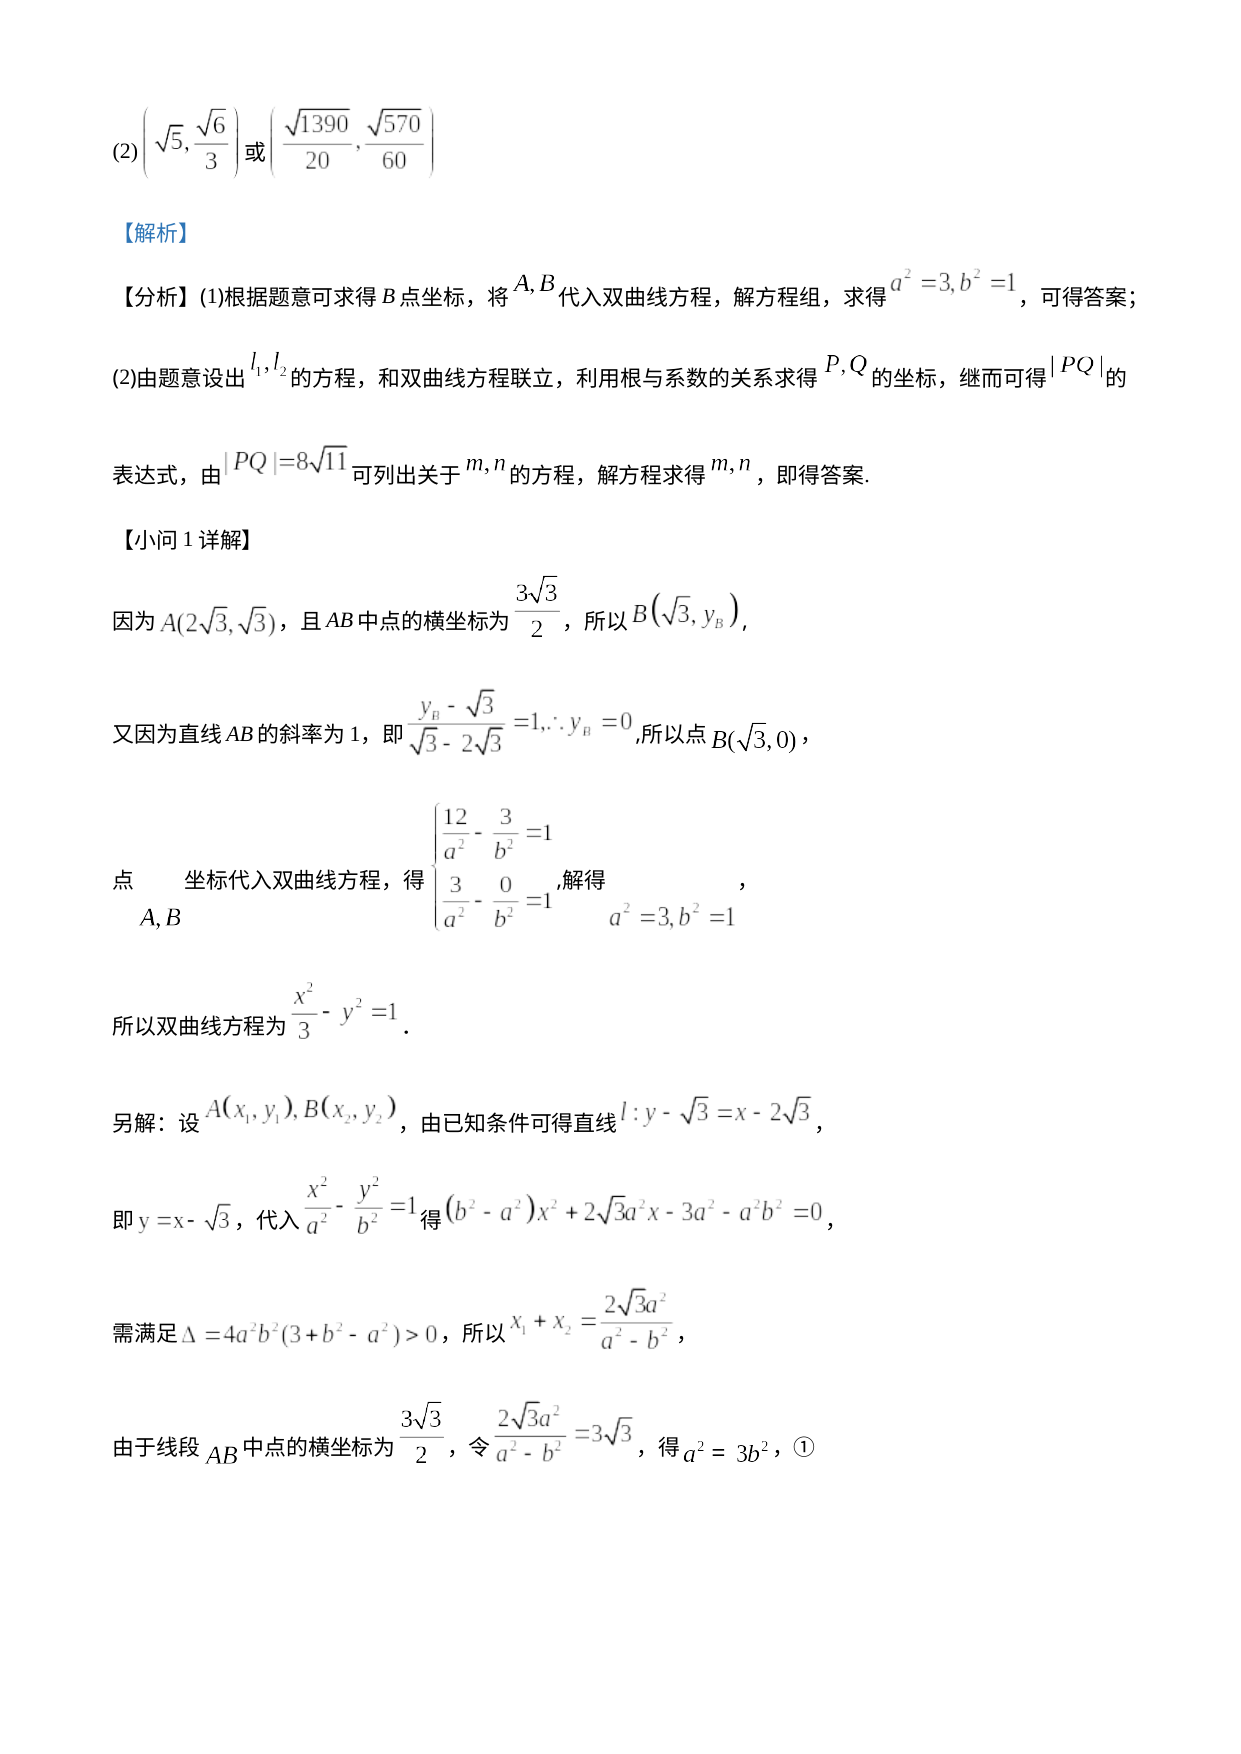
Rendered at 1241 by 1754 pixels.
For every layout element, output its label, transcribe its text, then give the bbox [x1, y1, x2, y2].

text (2)或 [112, 102, 1128, 199]
text 【分析】(1)根据题意可求得B点坐标，将代入双曲线方程，解方程组，求得，可得答案； [112, 263, 1128, 328]
text 需满足，所以， [112, 1283, 1128, 1381]
text 【解析】 [112, 215, 1128, 248]
text 另解：设，由已知条件可得直线， [112, 1089, 1128, 1154]
text 【小问1详解】 [112, 523, 1128, 555]
text 又因为直线AB的斜率为1，即,所以点， [112, 684, 1128, 782]
text (2)由题意设出的方程，和双曲线方程联立，利用根与系数的关系求得的坐标，继而可得的表达式，由可列出关于的方程，解方程求得，即得答案. [112, 344, 1128, 507]
text 即，代入得， [112, 1170, 1128, 1268]
text 由于线段中点的横坐标为，令，得，① [112, 1397, 1128, 1494]
text 因为，且AB中点的横坐标为，所以, [112, 571, 1128, 668]
text 点坐标代入双曲线方程，得,解得， [112, 798, 1128, 960]
text 所以双曲线方程为． [112, 976, 1128, 1073]
